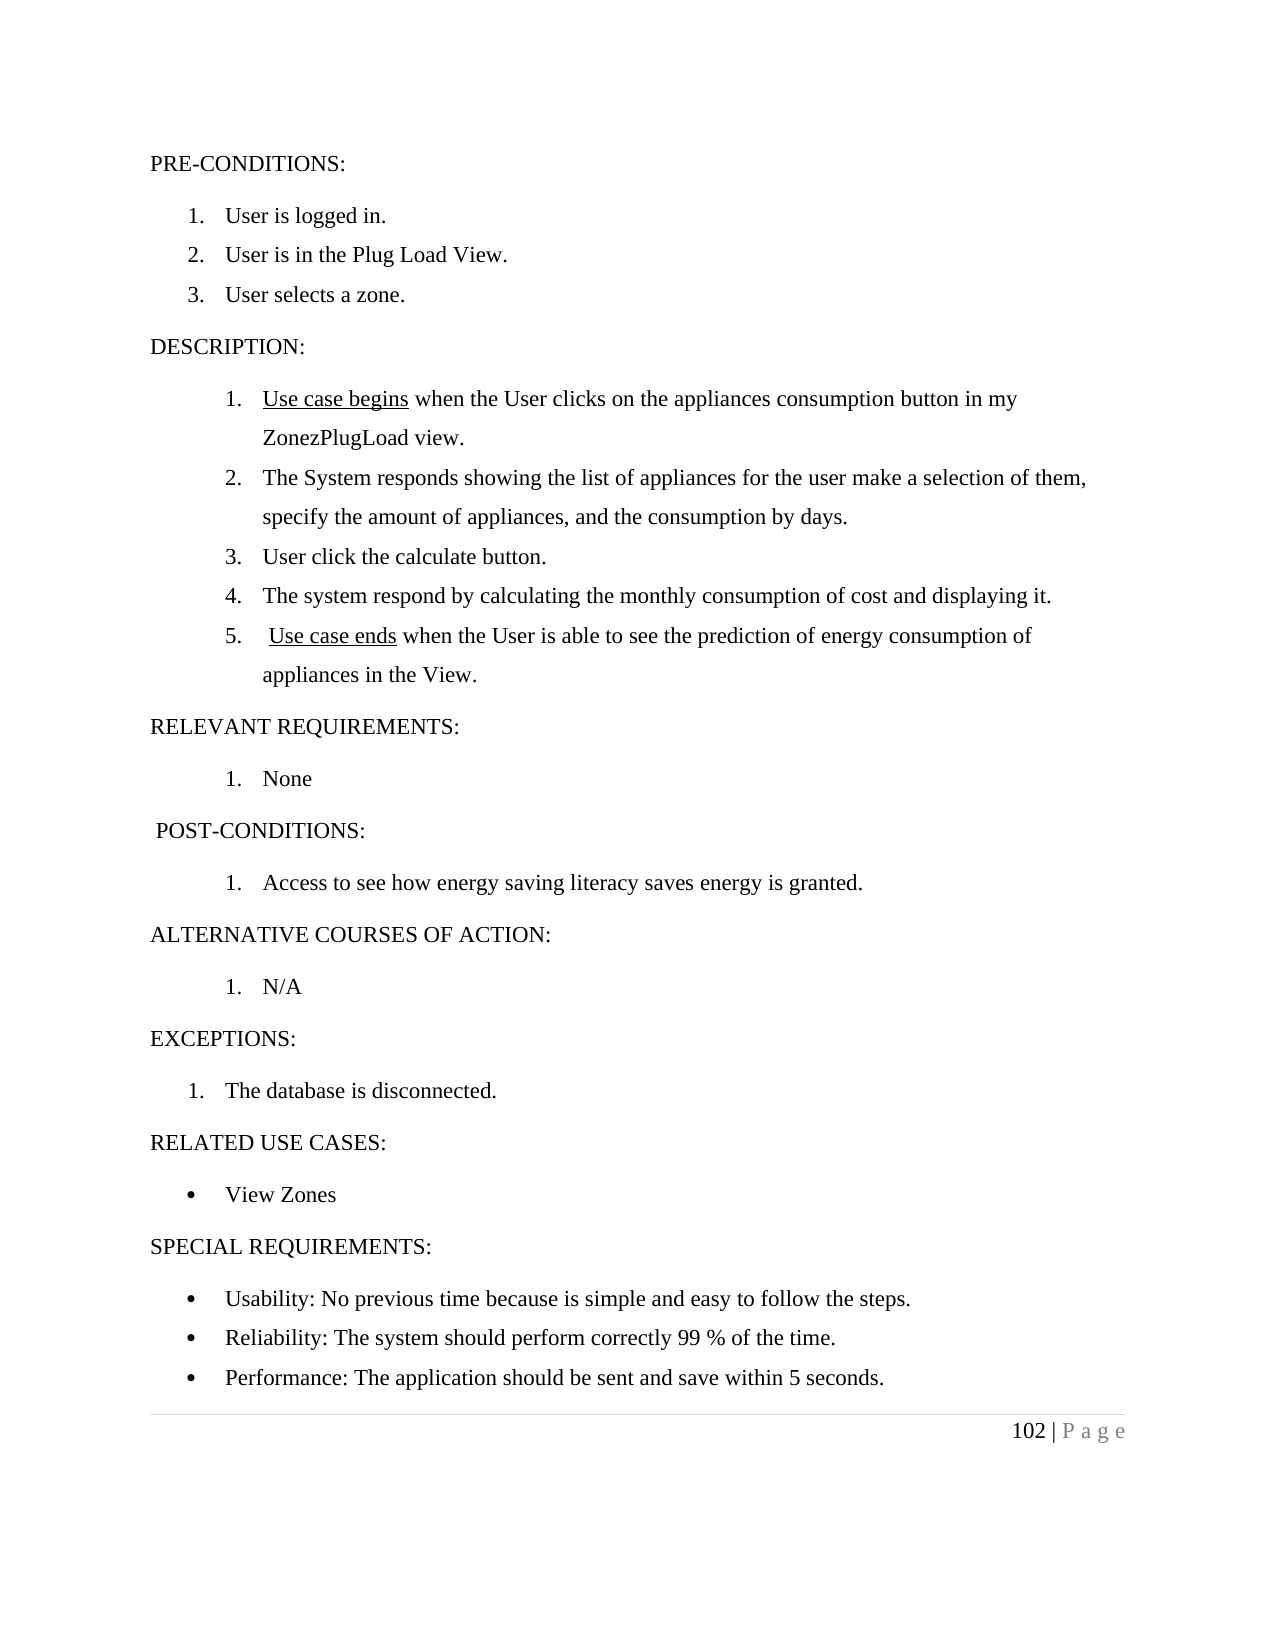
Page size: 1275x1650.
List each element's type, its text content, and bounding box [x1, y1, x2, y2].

list Reliability: The system should perform correctly 99 % of the time. [187, 1324, 1125, 1351]
text RELEVANT REQUIREMENTS: [150, 713, 1125, 739]
text RELATED USE CASES: [150, 1129, 1125, 1155]
text EXCEPTIONS: [150, 1025, 1125, 1051]
list User selects a zone. [187, 281, 1125, 307]
list User click the calculate button. [225, 543, 1125, 569]
text POST-CONDITIONS: [150, 817, 1125, 843]
text PRE-CONDITIONS: [150, 150, 1125, 176]
list User is logged in. [187, 202, 1125, 228]
list View Zones [187, 1181, 1125, 1207]
list The system respond by calculating the monthly consumption of cost and displaying it. [225, 582, 1125, 609]
list N/A [225, 973, 1125, 999]
text ALTERNATIVE COURSES OF ACTION: [150, 921, 1125, 947]
list The database is disconnected. [187, 1077, 1125, 1103]
list None [225, 765, 1125, 792]
text SPECIAL REQUIREMENTS: [150, 1233, 1125, 1259]
list Access to see how energy saving literacy saves energy is granted. [225, 869, 1125, 896]
list Use case begins when the User clicks on the appliances consumption button in my ZonezPlugLoad view. [225, 385, 1125, 451]
list The System responds showing the list of appliances for the user make a selection of them, specify the amount of appliances, and the consumption by days. [225, 464, 1125, 530]
list Use case ends when the User is able to see the prediction of energy consumption of appliances in the View. [225, 622, 1125, 688]
list Usability: No previous time because is simple and easy to follow the steps. [187, 1285, 1125, 1311]
text DESCRIPTION: [150, 333, 1125, 359]
list User is in the Plug Load View. [187, 241, 1125, 268]
list Performance: The application should be sent and save within 5 seconds. [187, 1364, 1125, 1390]
